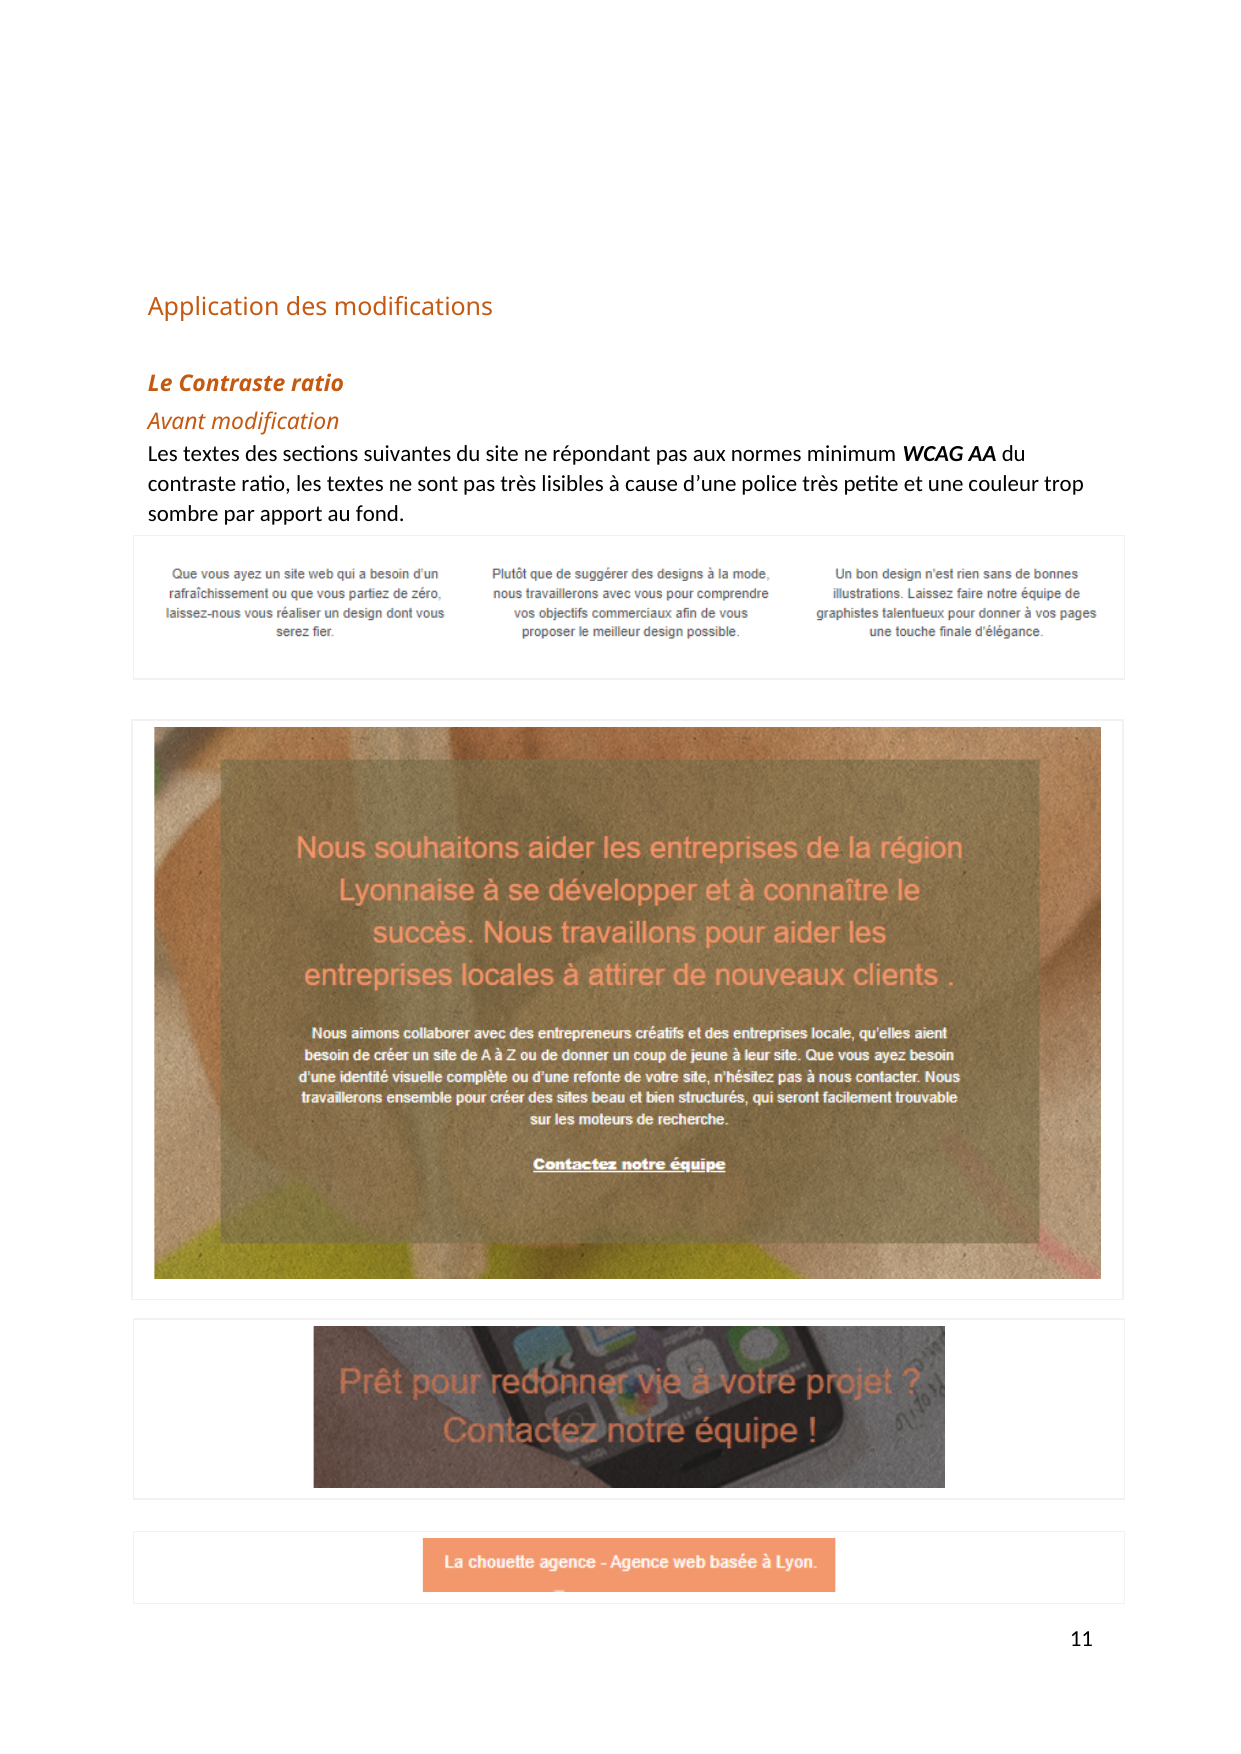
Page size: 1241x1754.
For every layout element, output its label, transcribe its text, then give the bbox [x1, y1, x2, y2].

subtitle Application des modifications [148, 288, 1093, 322]
picture [422, 1538, 836, 1592]
picture [154, 727, 1101, 1279]
text Les textes des sections suivantes du site ne répondant pas aux normes minimum WCAG AA du contraste ratio, les textes ne sont pas très lisibles à cause d’une police très petite et une couleur trop sombre par apport au fond. [148, 439, 1093, 527]
picture [313, 1326, 945, 1488]
subtitle Avant modification [148, 405, 1093, 436]
subtitle Le Contraste ratio [148, 367, 1093, 398]
picture [148, 543, 1109, 662]
